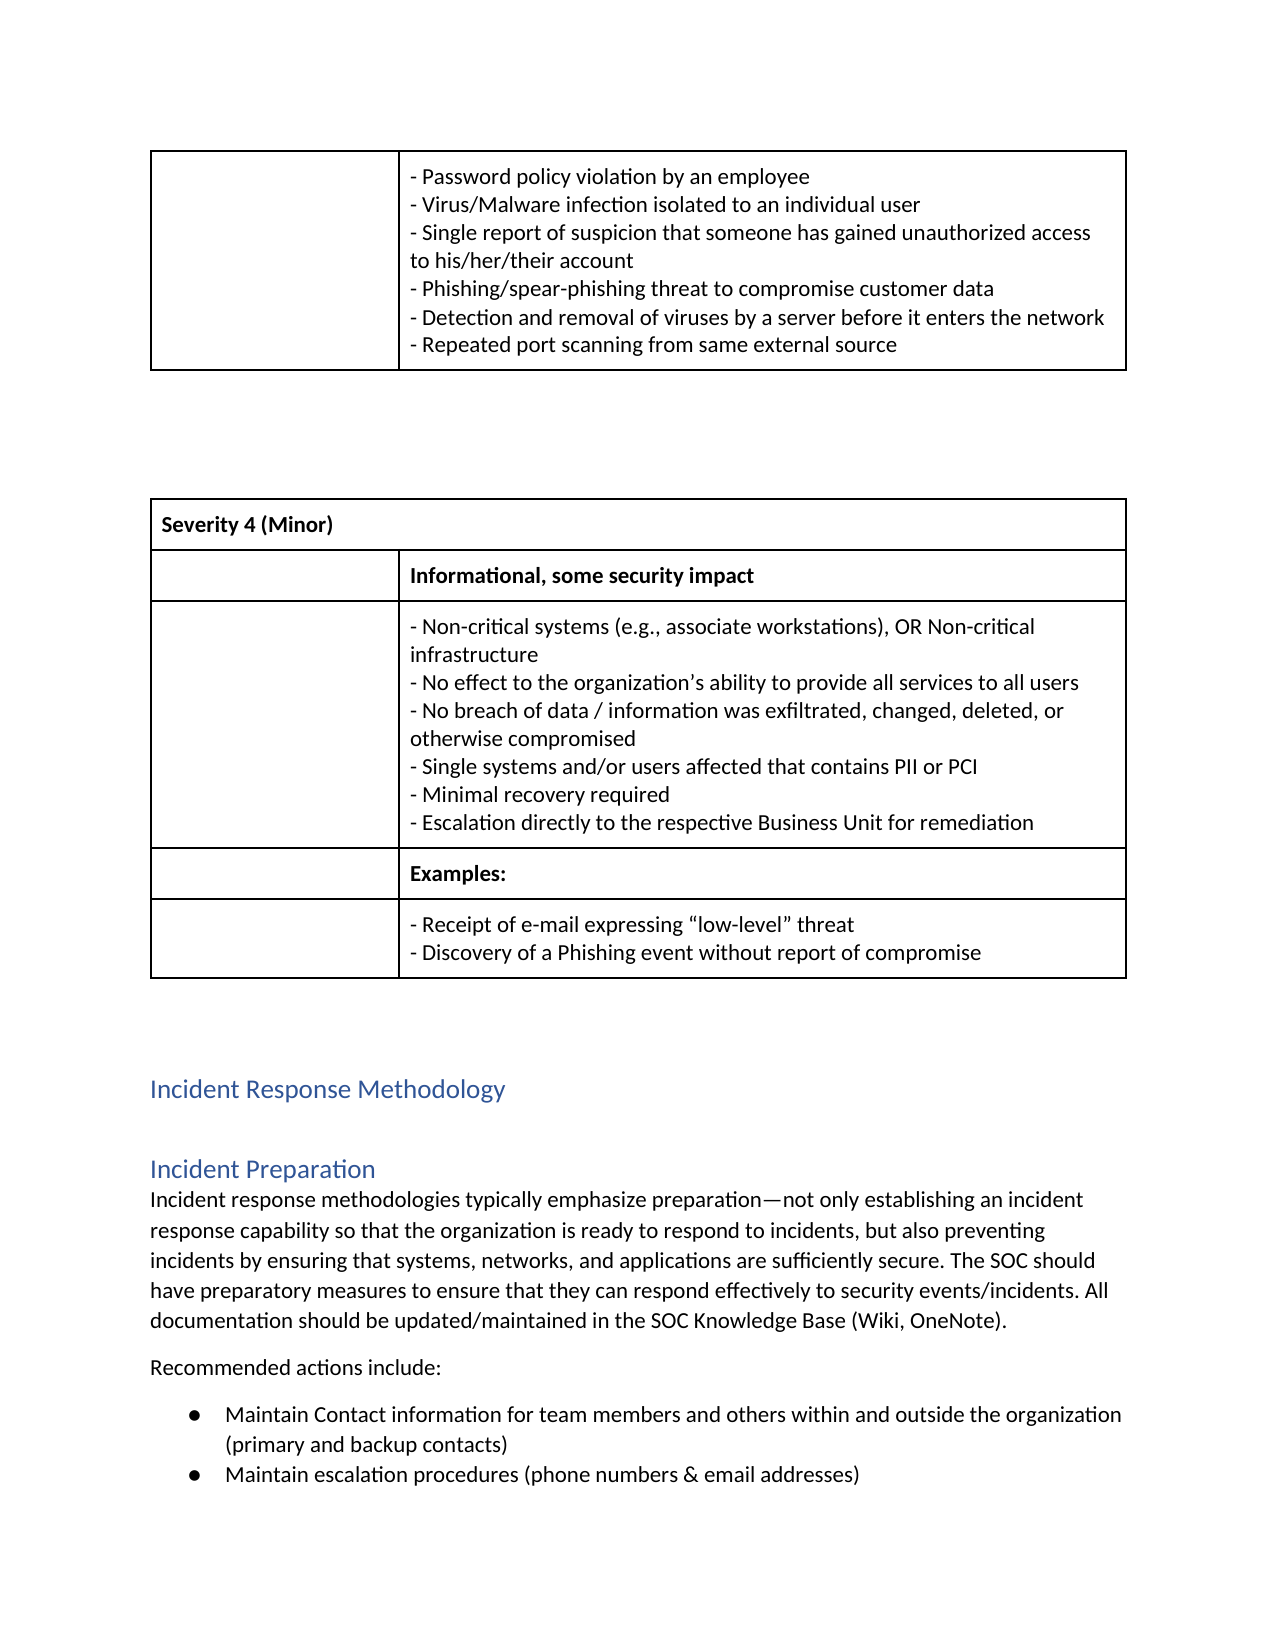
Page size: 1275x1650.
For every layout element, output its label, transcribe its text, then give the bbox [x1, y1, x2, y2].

table_cell [152, 849, 398, 898]
table_cell [152, 602, 398, 847]
table_cell Examples: [400, 849, 1125, 898]
table_header Severity 4 (Minor) [152, 500, 398, 549]
list Maintain escalation procedures (phone numbers & email addresses) [187, 1461, 1125, 1488]
list Maintain Contact information for team members and others within and outside the organization (primary and backup contacts) [187, 1400, 1125, 1458]
table_cell Informational, some security impact [400, 551, 1125, 600]
table_cell [152, 900, 398, 977]
table_cell [152, 551, 398, 600]
text Recommended actions include: [150, 1353, 1125, 1381]
subtitle Incident Response Methodology [150, 1073, 1125, 1106]
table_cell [400, 152, 1125, 369]
table_cell - Receipt of e-mail expressing “low-level” threat - Discovery of a Phishing event without report of compromise [400, 900, 1125, 977]
table_cell [152, 152, 398, 369]
subtitle Incident Preparation [150, 1152, 1125, 1186]
table_header [400, 500, 1125, 549]
text Incident response methodologies typically emphasize preparation—not only establishing an incident response capability so that the organization is ready to respond to incidents, but also preventing incidents by ensuring that systems, networks, and applications are sufficiently secure. The SOC should have preparatory measures to ensure that they can respond effectively to security events/incidents. All documentation should be updated/maintained in the SOC Knowledge Base (Wiki, OneNote). [150, 1186, 1125, 1334]
table_cell - Non-critical systems (e.g., associate workstations), OR Non-critical infrastructure - No effect to the organization’s ability to provide all services to all users - No breach of data / information was exfiltrated, changed, deleted, or otherwise compromised - Single systems and/or users affected that contains PII or PCI - Minimal recovery required - Escalation directly to the respective Business Unit for remediation [400, 602, 1125, 847]
